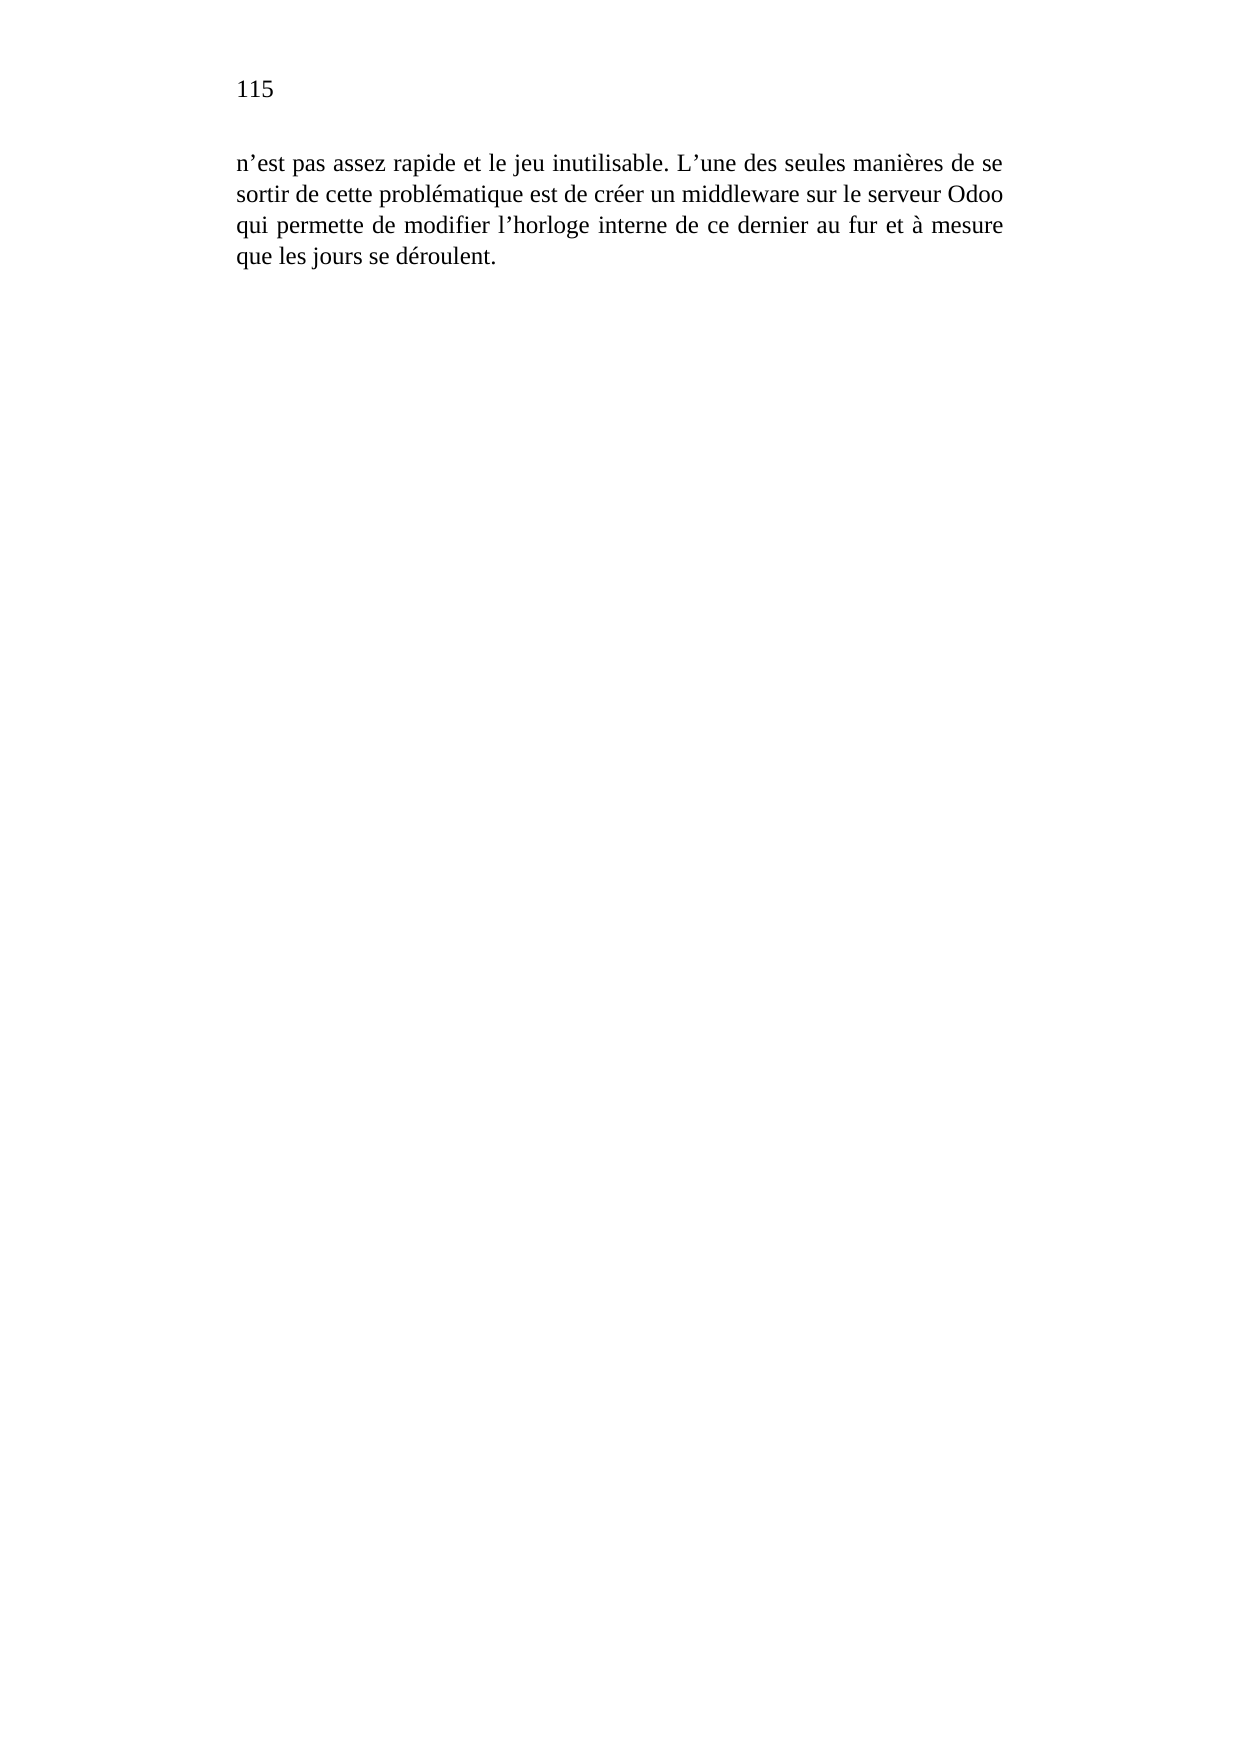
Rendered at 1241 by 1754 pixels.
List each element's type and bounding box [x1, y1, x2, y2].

text [236, 148, 1004, 269]
